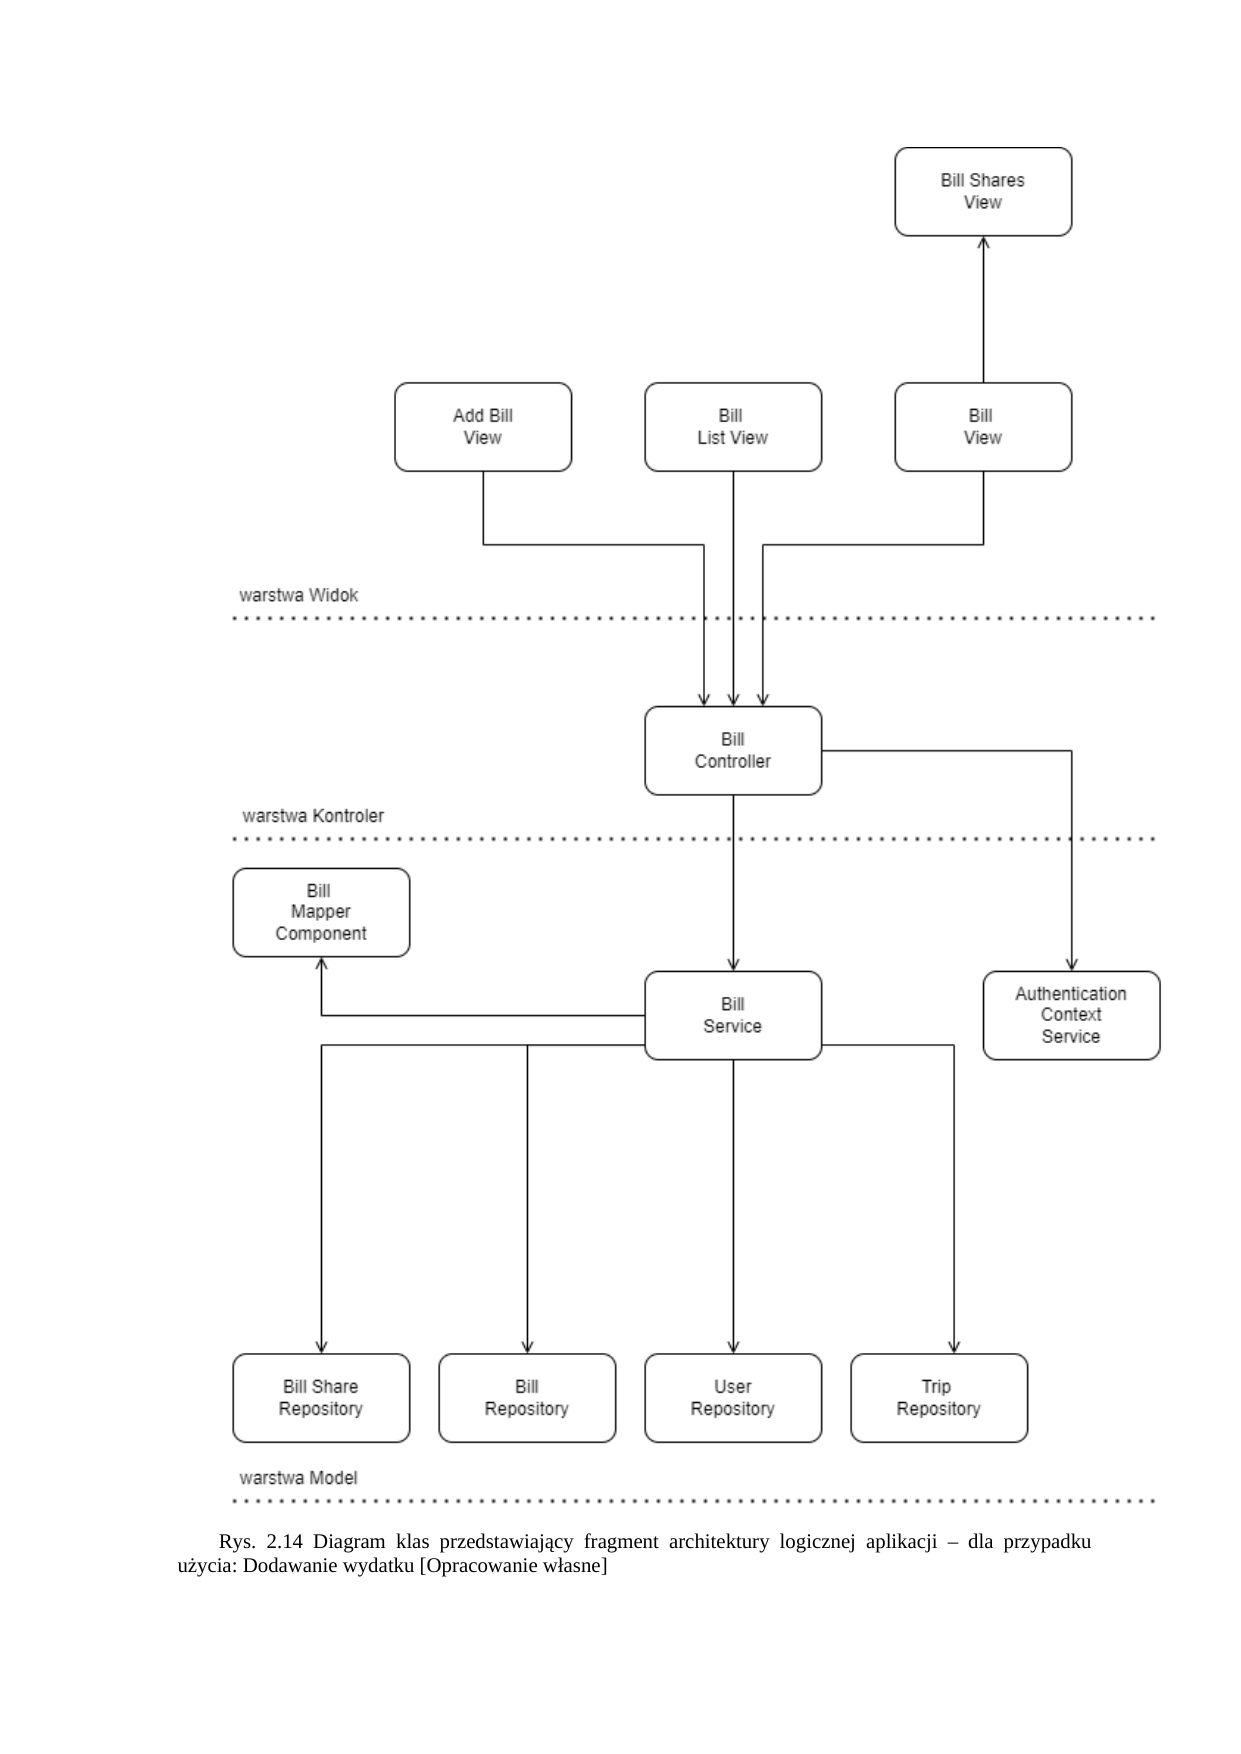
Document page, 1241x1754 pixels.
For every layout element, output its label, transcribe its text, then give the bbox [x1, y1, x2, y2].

picture [218, 147, 1164, 1505]
